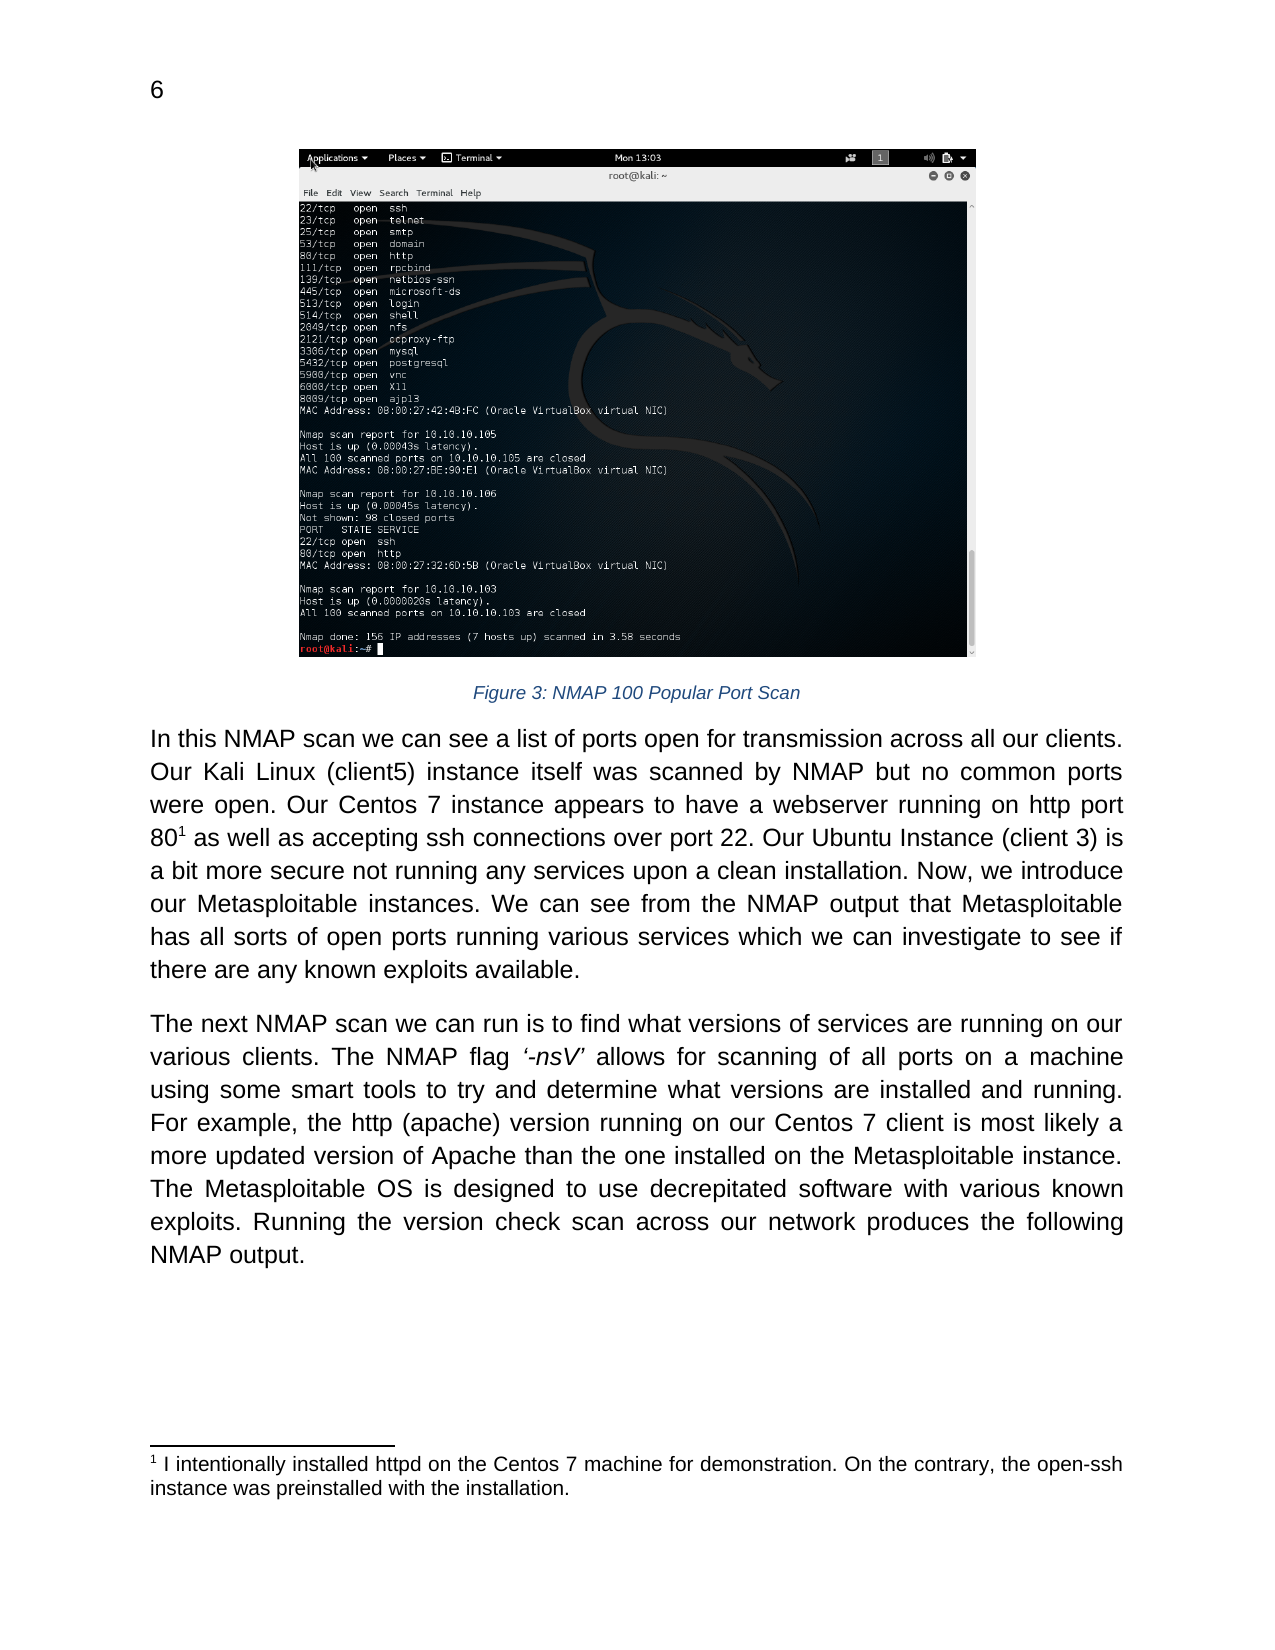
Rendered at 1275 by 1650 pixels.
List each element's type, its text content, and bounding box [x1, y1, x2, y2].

text The next NMAP scan we can run is to find what versions of services are running on our various clients. The NMAP flag ‘-nsV’ allows for scanning of all ports on a machine using some smart tools to try and determine what versions are installed and running. For example, the http (apache) version running on our Centos 7 client is most likely a more updated version of Apache than the one installed on the Metasploitable instance. The Metasploitable OS is designed to use decrepitated software with various known exploits. Running the version check scan across our network produces the following NMAP output. [150, 1009, 1125, 1269]
picture [299, 149, 976, 657]
text In this NMAP scan we can see a list of ports open for transmission across all our clients. Our Kali Linux (client5) instance itself was scanned by NMAP but no common ports were open. Our Centos 7 instance appears to have a webserver running on http port 80 as well as accepting ssh connections over port 22. Our Ubuntu Instance (client 3) is a bit more secure not running any services upon a clean installation. Now, we introduce our Metasploitable instances. We can see from the NMAP output that Metasploitable has all sorts of open ports running various services which we can investigate to see if there are any known exploits available. [150, 724, 1125, 984]
